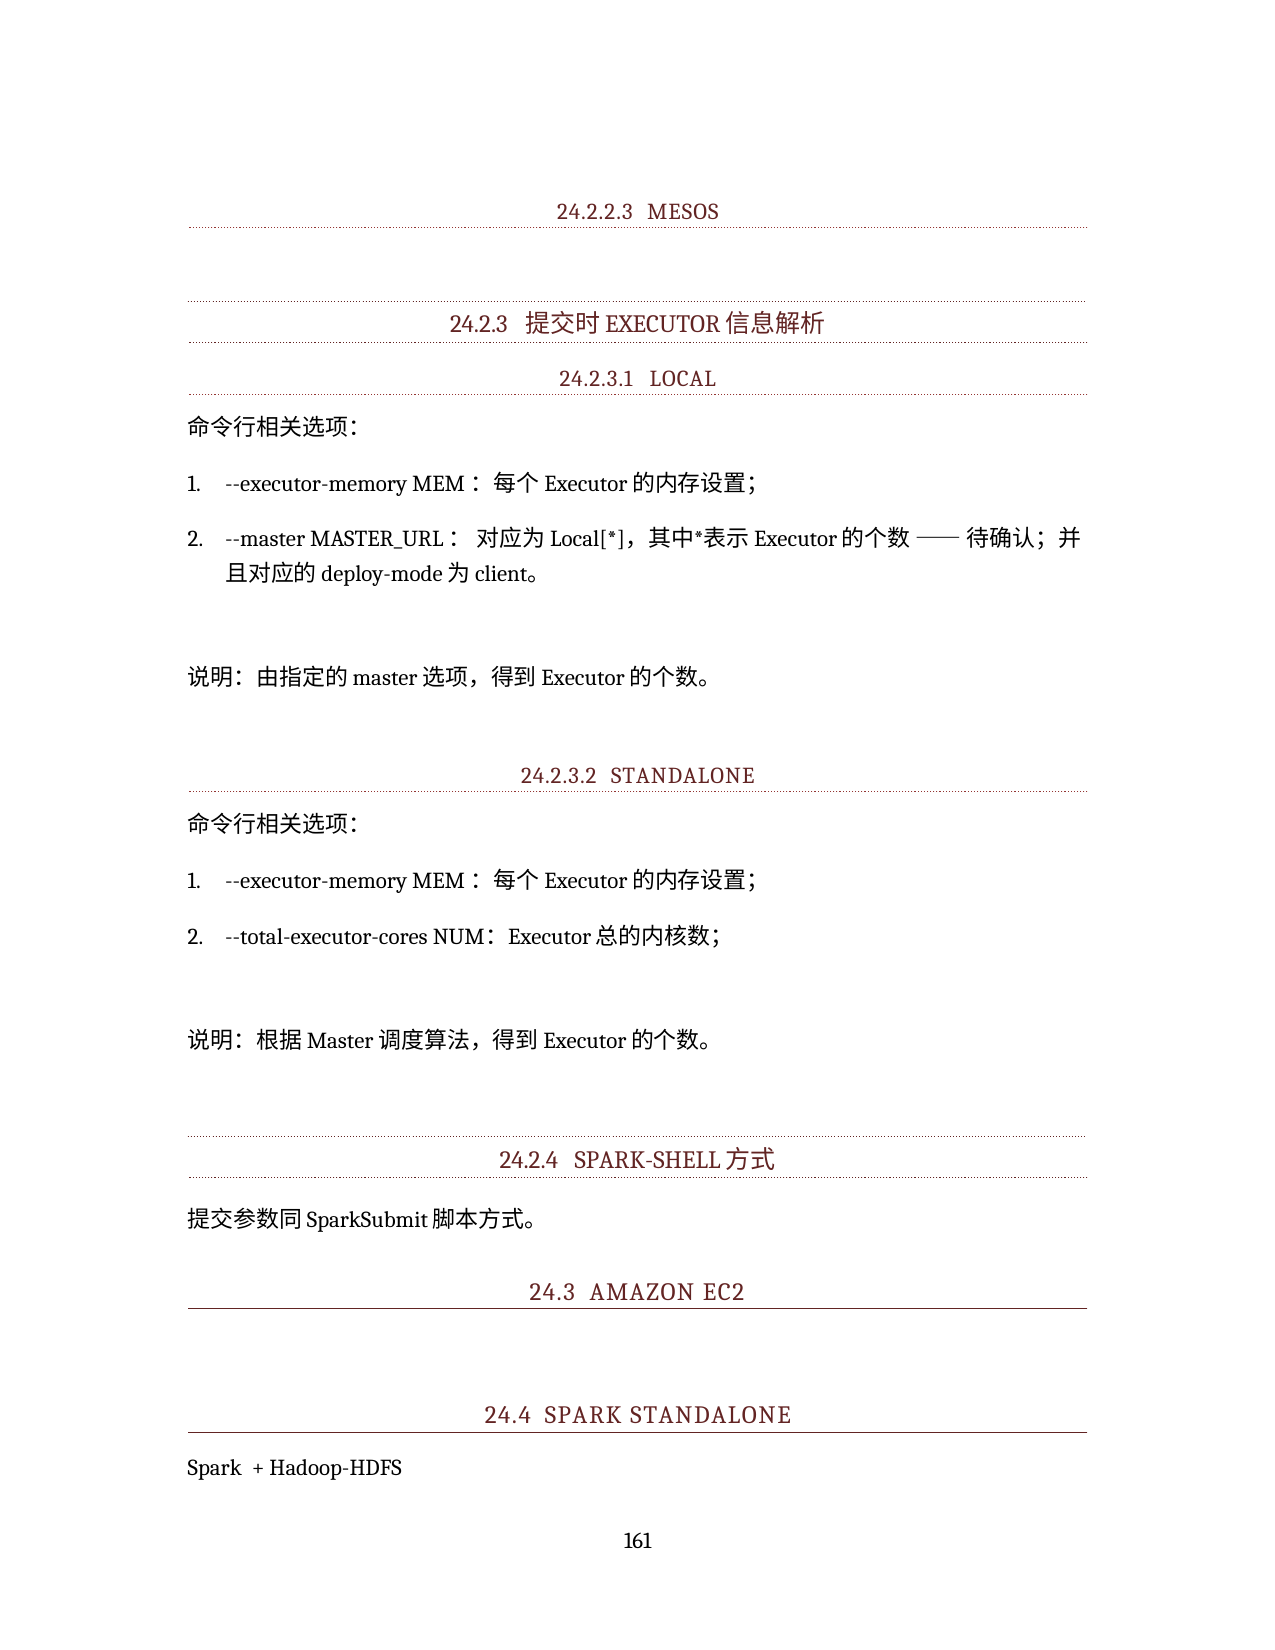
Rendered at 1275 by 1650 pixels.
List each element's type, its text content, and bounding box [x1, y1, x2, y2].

list --total-executor-cores NUM：Executor总的内核数； [187, 917, 1087, 951]
text 说明：根据Master调度算法，得到Executor的个数。 [187, 1022, 1087, 1055]
list --master MASTER_URL ： 对应为Local[*]，其中*表示Executor的个数 —— 待确认；并且对应的deploy-mode为client。 [187, 520, 1087, 588]
list --executor-memory MEM ：每个 Executor的内存设置； [187, 464, 1087, 498]
text Spark + Hadoop-HDFS [187, 1455, 1087, 1481]
text 命令行相关选项： [187, 409, 1087, 442]
subtitle Spark Standalone [187, 1401, 1087, 1433]
text 命令行相关选项： [187, 806, 1087, 839]
subtitle spark-shell方式 [187, 1136, 1087, 1178]
text 提交参数同SparkSubmit脚本方式。 [187, 1201, 1087, 1234]
subtitle Mesos [187, 198, 1087, 228]
subtitle Amazon EC2 [187, 1278, 1087, 1309]
subtitle Standalone [187, 763, 1087, 792]
subtitle 提交时Executor信息解析 [187, 301, 1087, 343]
text 说明：由指定的master选项，得到Executor的个数。 [187, 659, 1087, 692]
list --executor-memory MEM ：每个 Executor的内存设置； [187, 862, 1087, 895]
subtitle Local [187, 366, 1087, 395]
